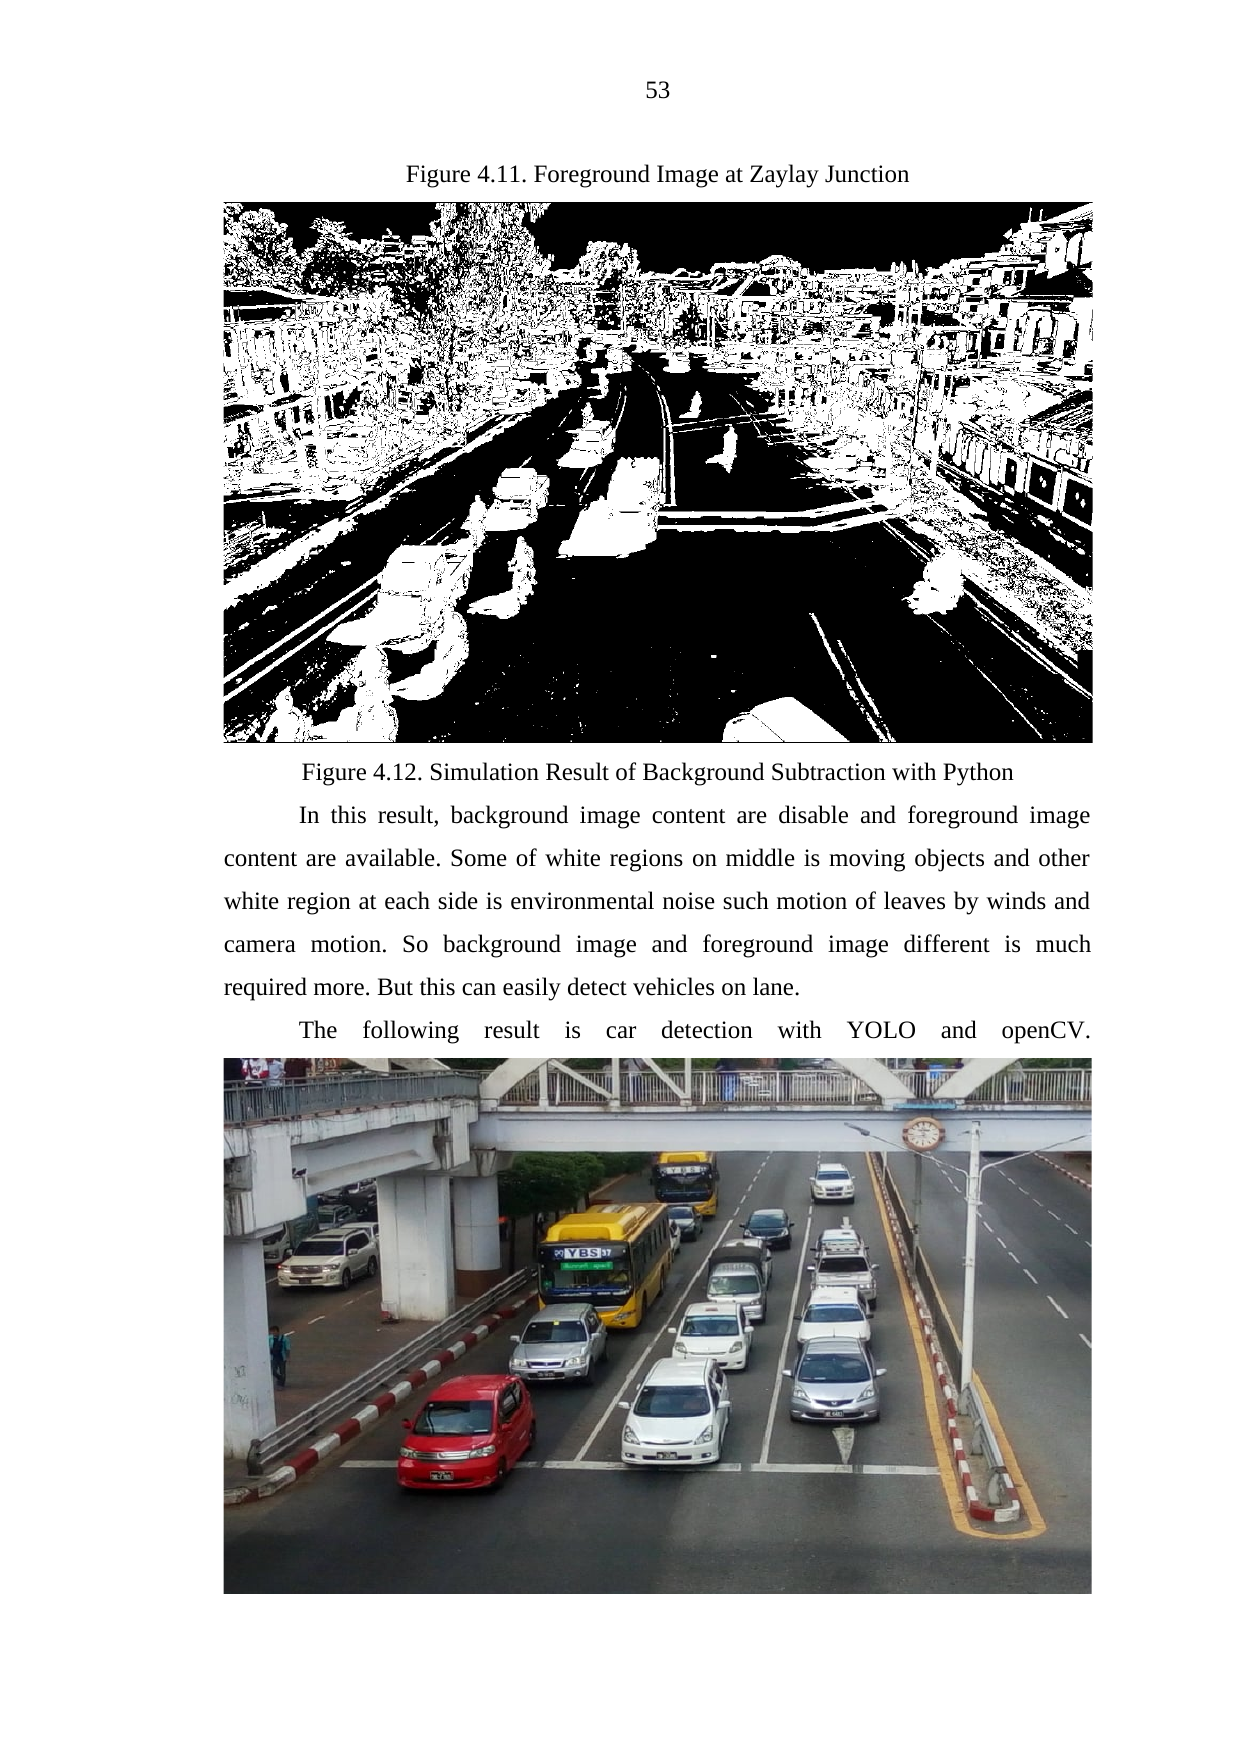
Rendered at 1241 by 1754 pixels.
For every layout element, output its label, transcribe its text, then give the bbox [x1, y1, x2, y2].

picture [223, 202, 1093, 743]
text Figure 4.11. Foreground Image at Zaylay Junction [223, 159, 1092, 188]
text Figure 4.12. Simulation Result of Background Subtraction with Python [223, 757, 1092, 785]
picture [223, 1058, 1092, 1594]
text The following result is car detection with YOLO and openCV. [223, 1015, 1092, 1058]
text In this result, background image content are disable and foreground image content are available. Some of white regions on middle is moving objects and other white region at each side is environmental noise such motion of leaves by winds and camera motion. So background image and foreground image different is much required more. But this can easily detect vehicles on lane. [223, 800, 1092, 1001]
